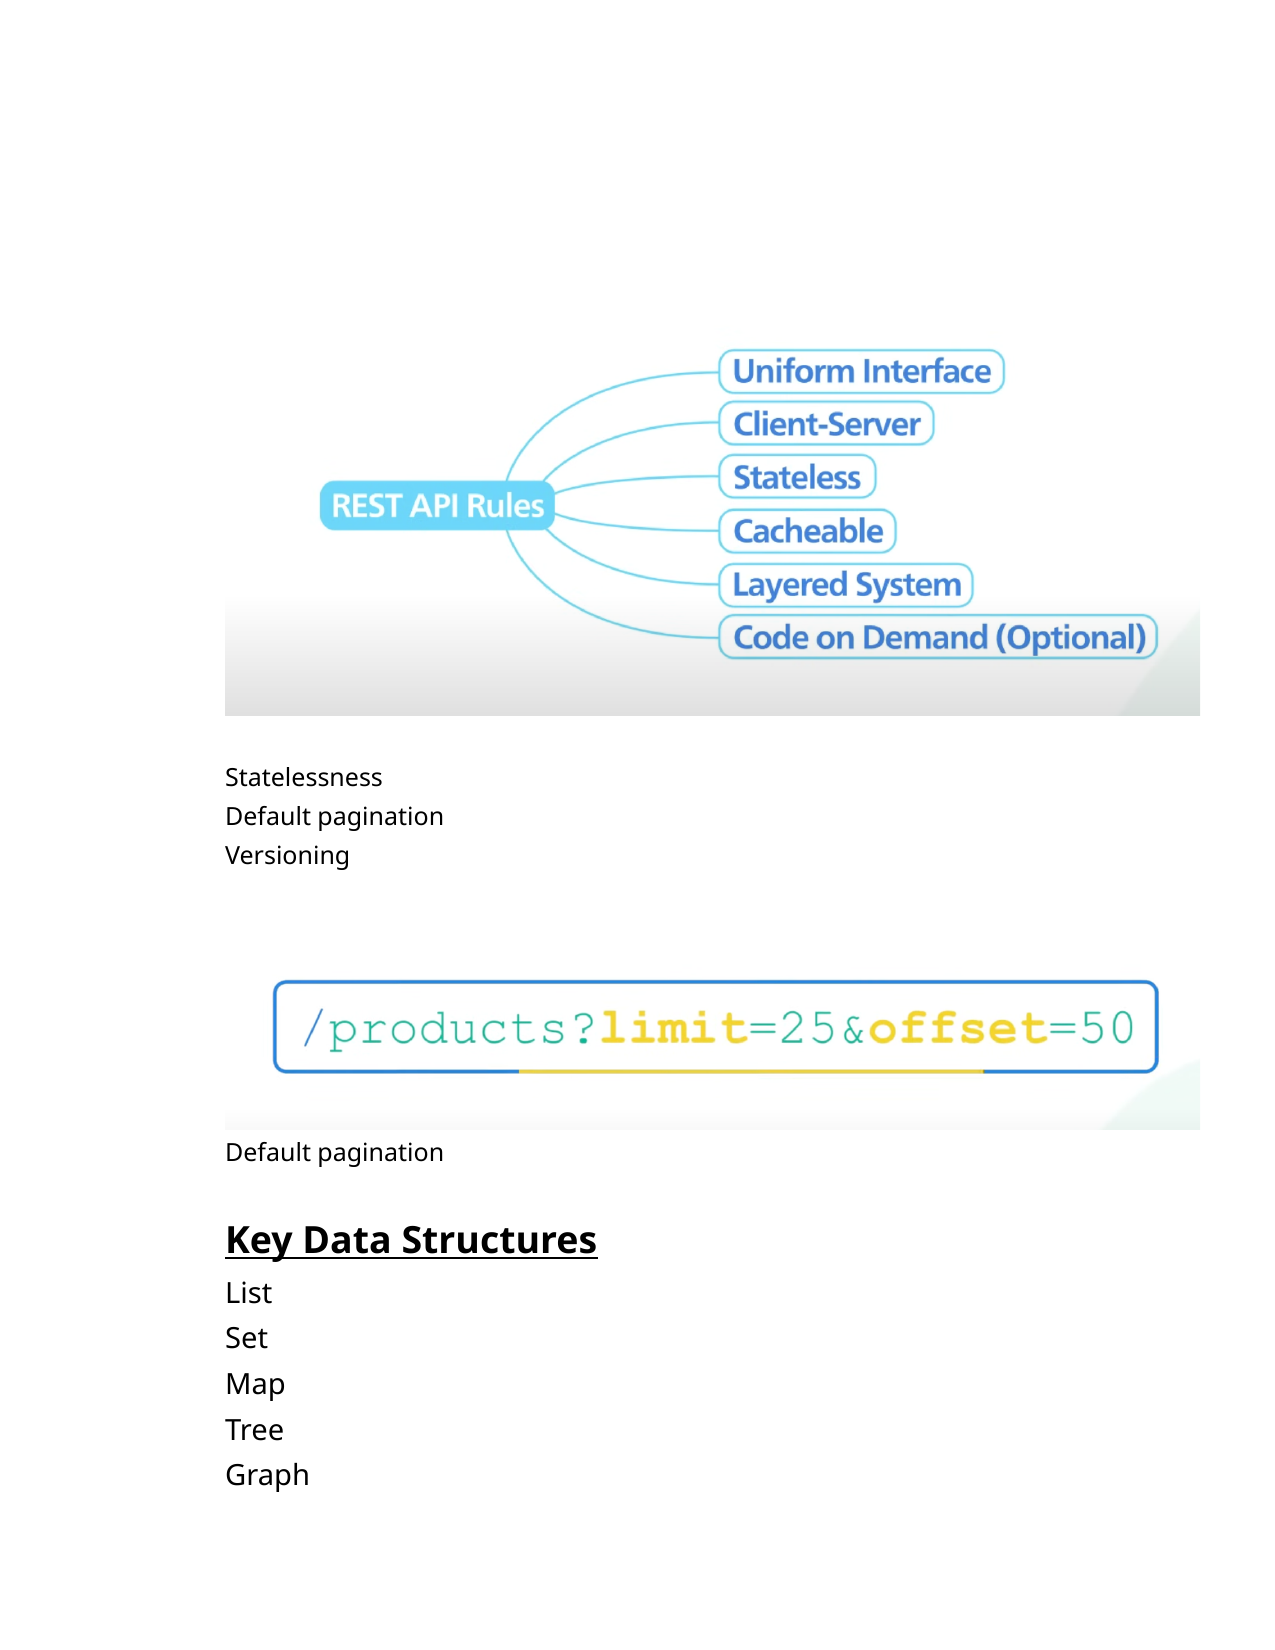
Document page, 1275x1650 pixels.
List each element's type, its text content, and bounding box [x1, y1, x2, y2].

list Key Data Structures [225, 1213, 1125, 1264]
list Statelessness [225, 759, 1125, 793]
list Tree [225, 1409, 1125, 1448]
list Map [225, 1363, 1125, 1403]
list Default pagination [225, 798, 1125, 833]
picture [225, 916, 1200, 1130]
picture [225, 150, 1200, 716]
list Default pagination [225, 1135, 1125, 1169]
list Versioning [225, 838, 1125, 872]
list Set [225, 1318, 1125, 1357]
list List [225, 1272, 1125, 1312]
list Graph [225, 1454, 1125, 1494]
